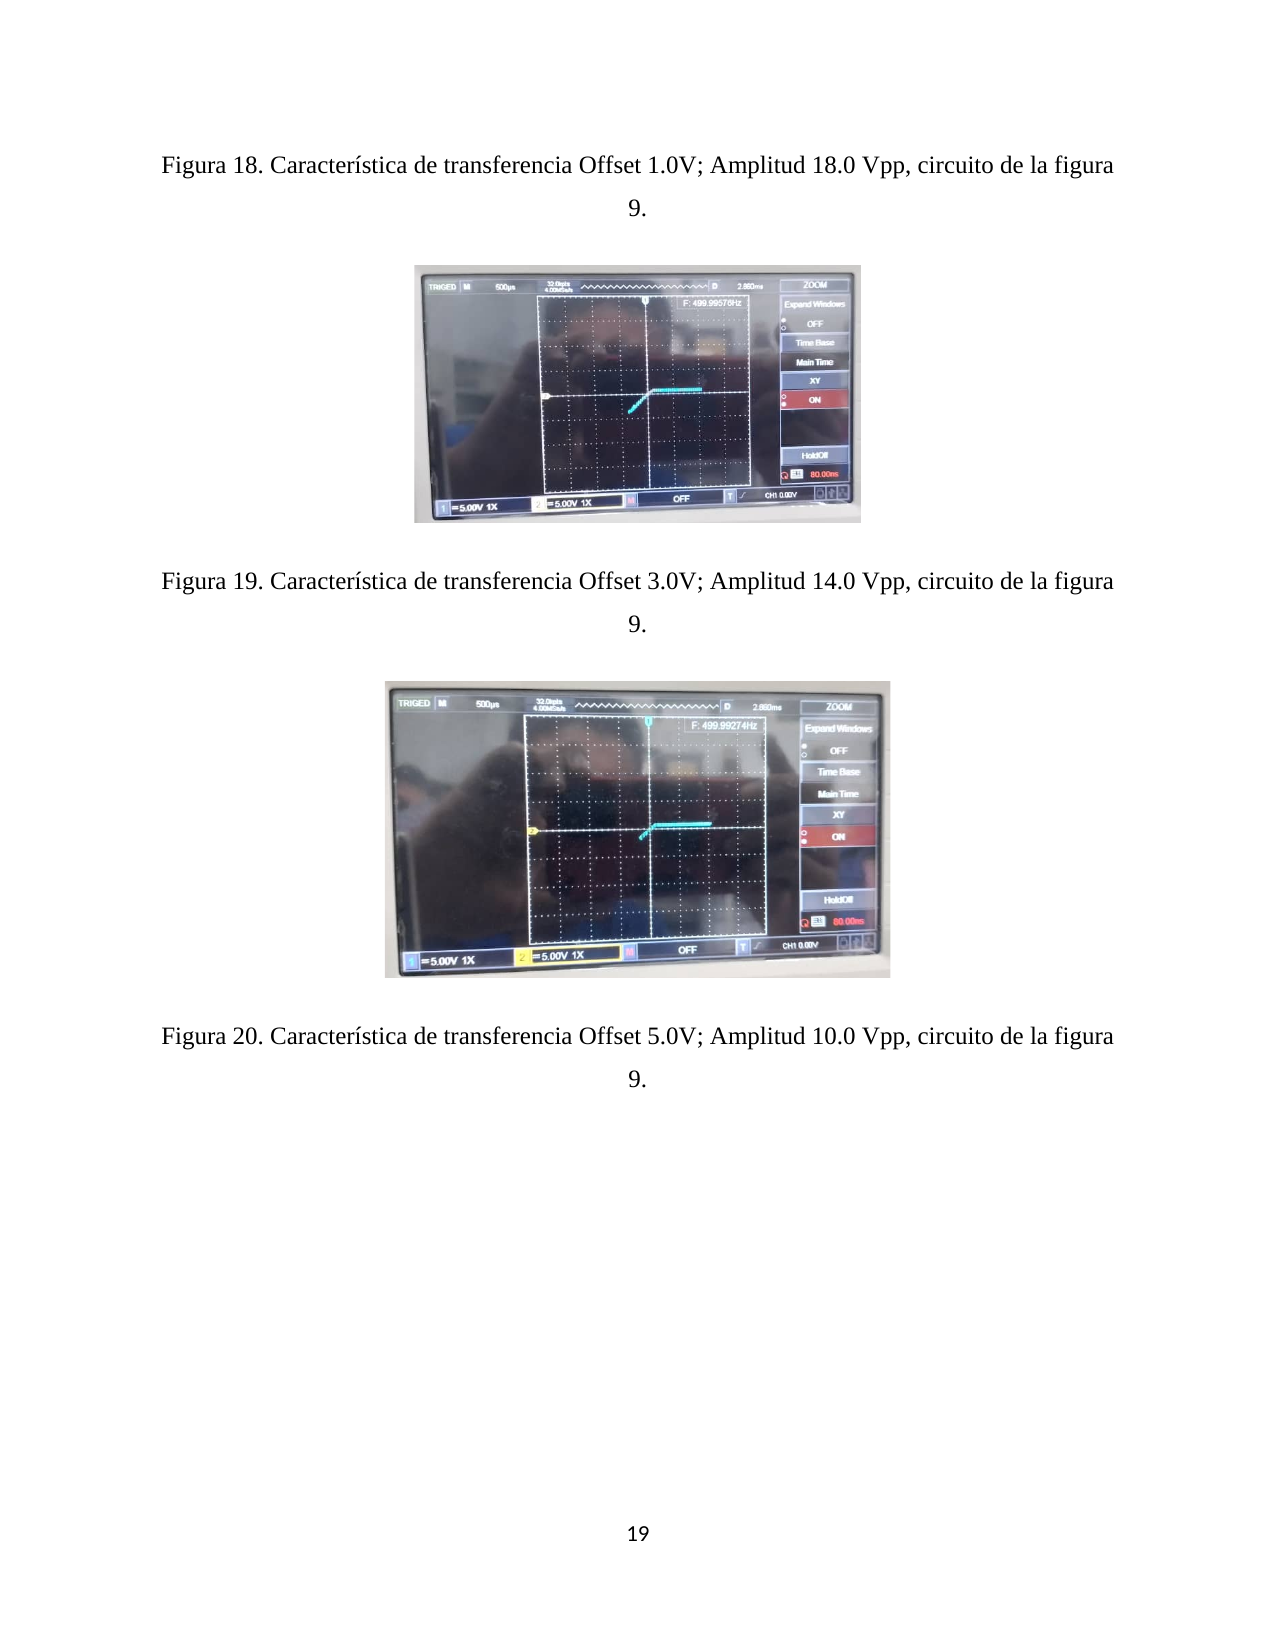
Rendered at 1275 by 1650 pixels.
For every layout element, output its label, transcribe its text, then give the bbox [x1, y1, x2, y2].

text Figura 18. Característica de transferencia Offset 1.0V; Amplitud 18.0 Vpp, circuito de la figura 9. [150, 150, 1125, 222]
text Figura 20. Característica de transferencia Offset 5.0V; Amplitud 10.0 Vpp, circuito de la figura 9. [150, 1021, 1125, 1093]
text Figura 19. Característica de transferencia Offset 3.0V; Amplitud 14.0 Vpp, circuito de la figura 9. [150, 566, 1125, 638]
picture [384, 681, 891, 978]
picture [414, 265, 861, 523]
